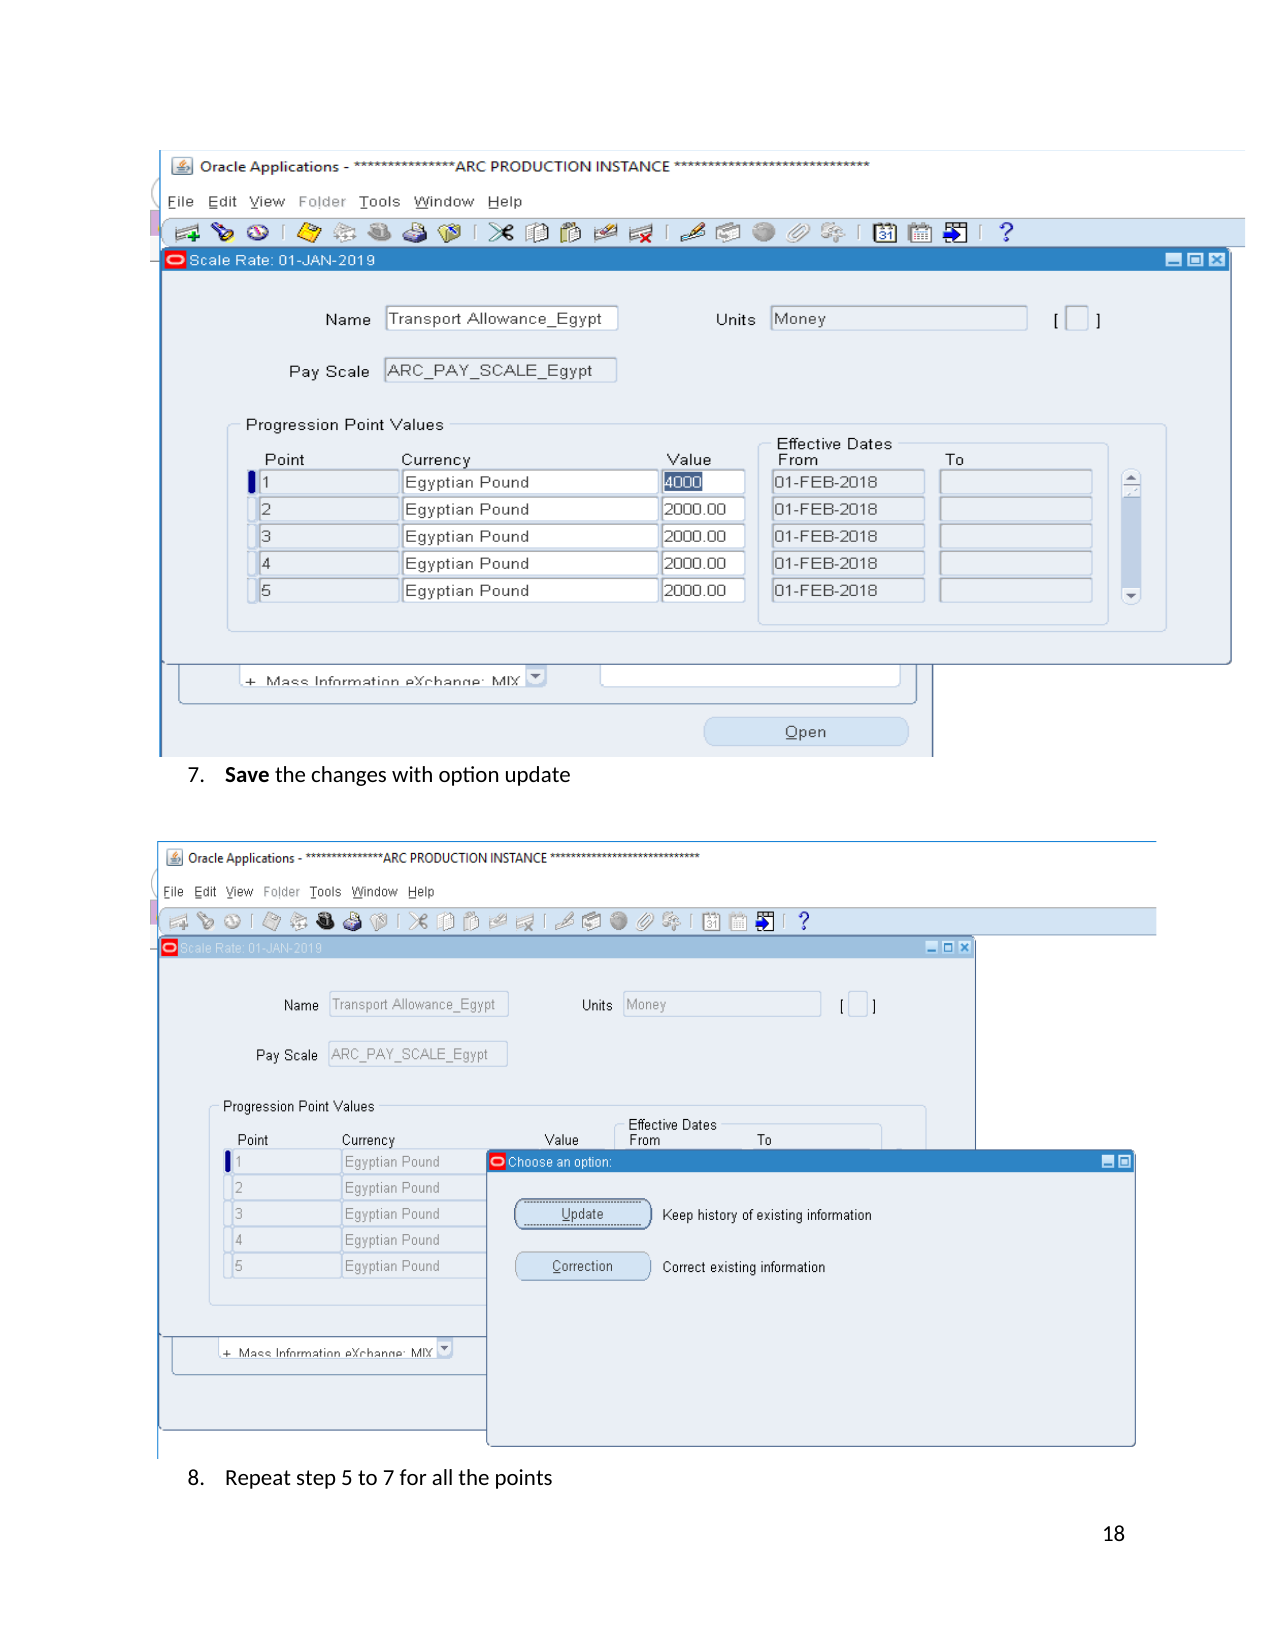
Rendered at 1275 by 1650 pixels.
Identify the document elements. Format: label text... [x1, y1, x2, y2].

list Save the changes with option update [187, 760, 1125, 788]
picture [150, 841, 1157, 1459]
picture [150, 150, 1246, 757]
list Repeat step 5 to 7 for all the points [187, 1463, 1125, 1491]
